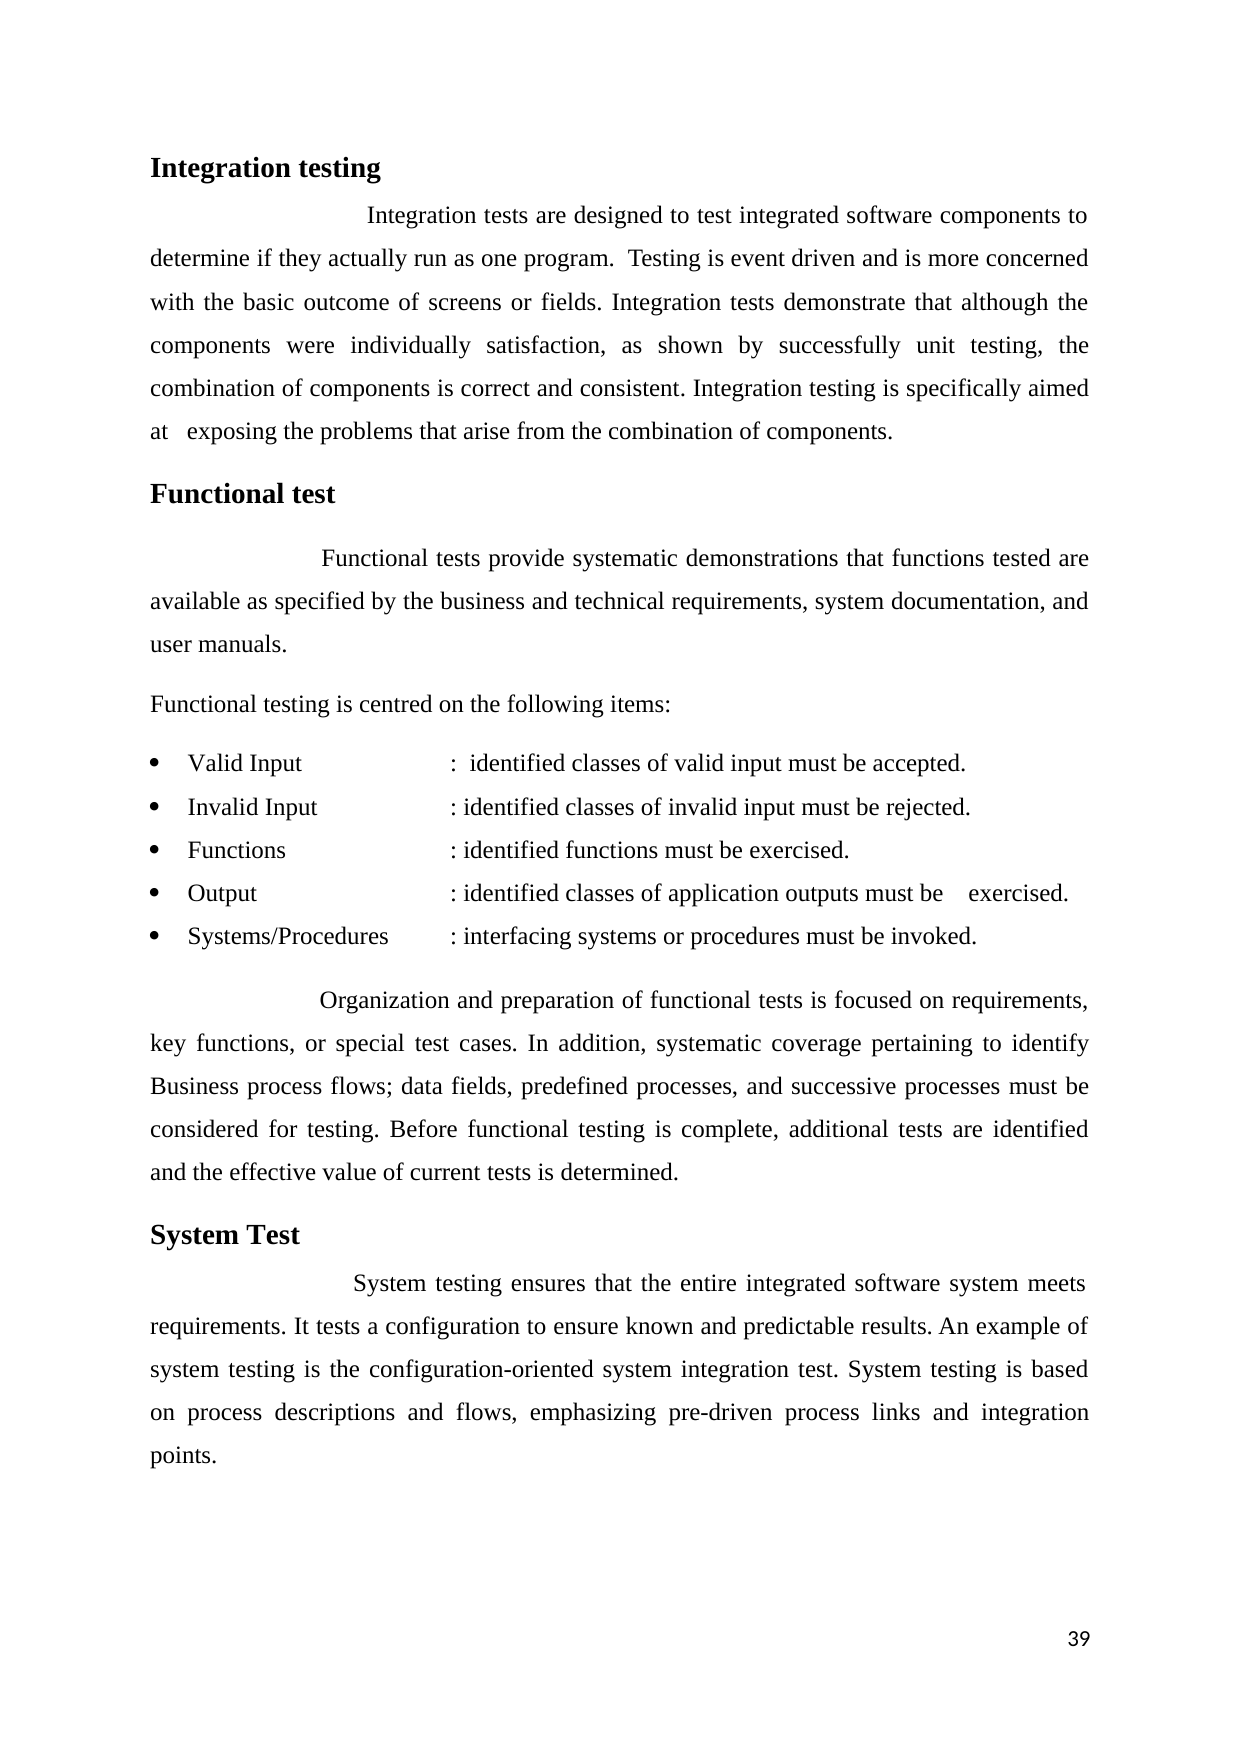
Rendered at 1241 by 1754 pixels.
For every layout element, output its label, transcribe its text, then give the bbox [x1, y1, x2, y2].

list Systems/Procedures : interfacing systems or procedures must be invoked. [150, 921, 1090, 950]
text System testing ensures that the entire integrated software system meets requirements. It tests a configuration to ensure known and predictable results. An example of system testing is the configuration-oriented system integration test. System testing is based on process descriptions and flows, emphasizing pre-driven process links and integration points. [150, 1268, 1090, 1469]
list Valid Input : identified classes of valid input must be accepted. [150, 748, 1090, 777]
list Output : identified classes of application outputs must be exercised. [150, 878, 1090, 907]
list Invalid Input : identified classes of invalid input must be rejected. [150, 792, 1090, 820]
text Functional tests provide systematic demonstrations that functions tested are available as specified by the business and technical requirements, system documentation, and user manuals. [150, 543, 1090, 658]
text Organization and preparation of functional tests is focused on requirements, key functions, or special test cases. In addition, systematic coverage pertaining to identify Business process flows; data fields, predefined processes, and successive processes must be considered for testing. Before functional testing is complete, additional tests are identified and the effective value of current tests is determined. [150, 985, 1090, 1186]
subtitle Integration testing [150, 150, 1090, 183]
text Functional test [150, 476, 1090, 509]
text Functional testing is centred on the following items: [150, 689, 1090, 717]
list Functions : identified functions must be exercised. [150, 835, 1090, 863]
subtitle System Test [150, 1217, 1090, 1251]
text Integration tests are designed to test integrated software components to determine if they actually run as one program. Testing is event driven and is more concerned with the basic outcome of screens or fields. Integration tests demonstrate that although the components were individually satisfaction, as shown by successfully unit testing, the combination of components is correct and consistent. Integration testing is specifically aimed at exposing the problems that arise from the combination of components. [150, 200, 1090, 445]
